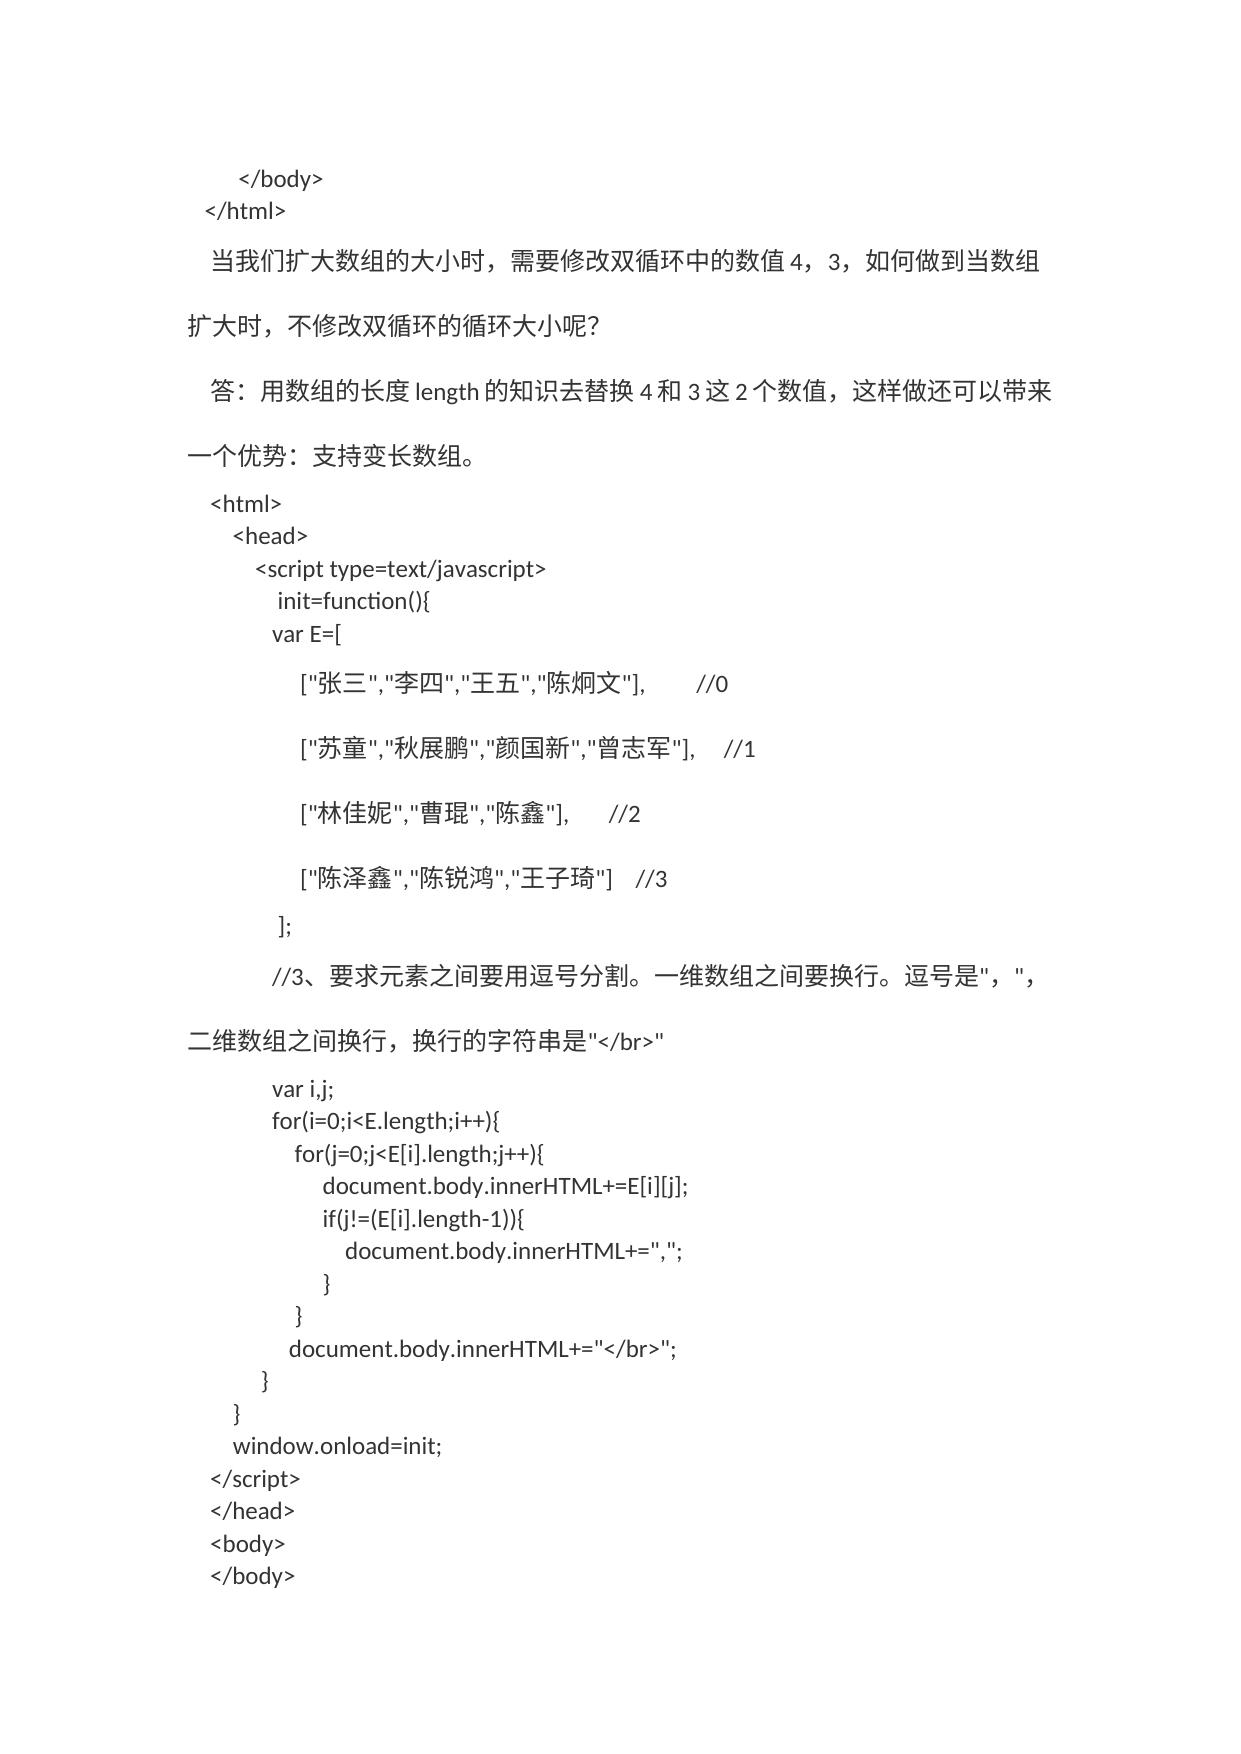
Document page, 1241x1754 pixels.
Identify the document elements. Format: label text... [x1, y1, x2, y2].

text var i,j; [187, 1072, 1053, 1104]
text } [187, 1267, 1053, 1299]
text ]; [187, 909, 1053, 942]
text document.body.innerHTML+=","; [187, 1234, 1053, 1267]
text </script> [187, 1462, 1053, 1494]
text if(j!=(E[i].length-1)){ [187, 1202, 1053, 1234]
text </head> [187, 1494, 1053, 1527]
text var E=[ [187, 617, 1053, 649]
text document.body.innerHTML+="</br>"; [187, 1332, 1053, 1364]
text for(j=0;j<E[i].length;j++){ [187, 1137, 1053, 1169]
text 答：用数组的长度length的知识去替换4和3这2个数值，这样做还可以带来一个优势：支持变长数组。 <html> [187, 357, 1053, 519]
text <script type=text/javascript> [187, 552, 1053, 584]
text ["苏童","秋展鹏","颜国新","曾志军"], //1 [187, 714, 1053, 779]
text init=function(){ [187, 584, 1053, 617]
text document.body.innerHTML+=E[i][j]; [187, 1169, 1053, 1202]
text } [187, 1364, 1053, 1397]
text } [187, 1397, 1053, 1429]
text } [187, 1299, 1053, 1332]
text </body> [187, 1559, 1053, 1592]
text </body> [187, 162, 1053, 194]
text <body> [187, 1527, 1053, 1559]
text window.onload=init; [187, 1429, 1053, 1462]
text //3、要求元素之间要用逗号分割。一维数组之间要换行。逗号是"，"，二维数组之间换行，换行的字符串是"</br>" [187, 942, 1053, 1072]
text ["张三","李四","王五","陈炯文"], //0 [187, 649, 1053, 714]
text for(i=0;i<E.length;i++){ [187, 1104, 1053, 1137]
text ["林佳妮","曹琨","陈鑫"], //2 [187, 779, 1053, 844]
text ["陈泽鑫","陈锐鸿","王子琦"] //3 [187, 844, 1053, 909]
text <head> [187, 519, 1053, 552]
text </html> [187, 194, 1053, 227]
text 当我们扩大数组的大小时，需要修改双循环中的数值4，3，如何做到当数组扩大时，不修改双循环的循环大小呢？ [187, 227, 1053, 357]
